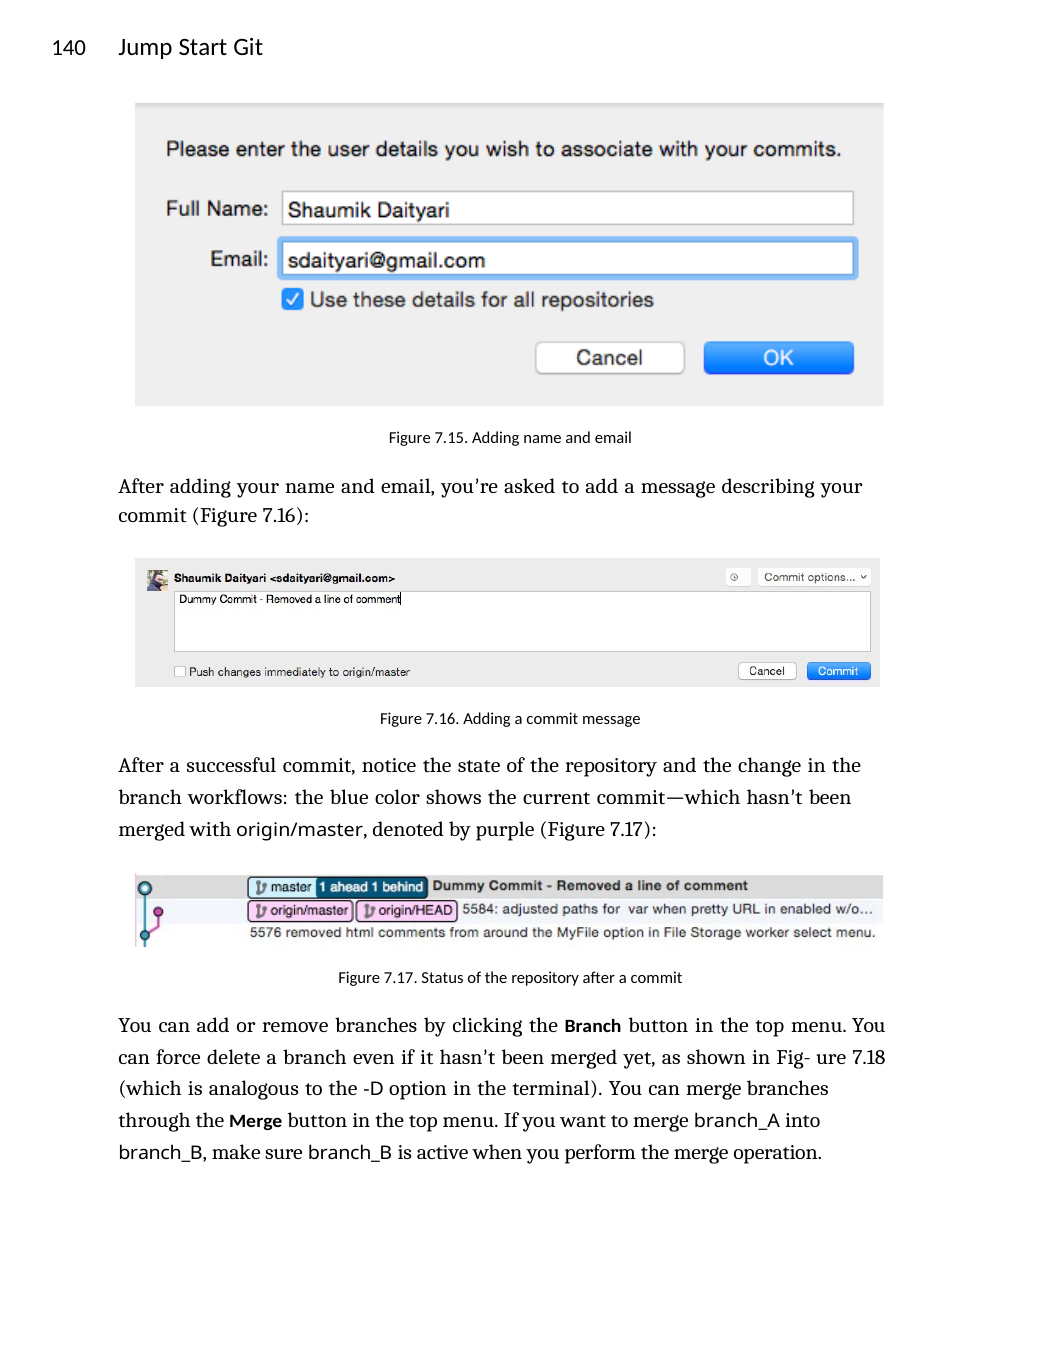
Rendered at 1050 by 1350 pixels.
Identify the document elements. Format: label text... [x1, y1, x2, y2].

text You can add or remove branches by clicking the Branch button in the top menu. You can force delete a branch even if it hasn’t been merged yet, as shown in Fig- ure 7.18 (which is analogous to the -D option in the terminal). You can merge branches through the Merge button in the top menu. If you want to merge branch_A into branch_B, make sure branch_B is active when you perform the merge operation. [118, 1013, 903, 1165]
picture [135, 558, 881, 687]
picture [135, 103, 884, 406]
text Figure 7.15. Adding name and email [118, 427, 902, 447]
text After adding your name and email, you’re asked to add a message describing your commit (Figure 7.16): [118, 473, 903, 528]
picture [134, 873, 884, 947]
text After a successful commit, notice the state of the repository and the change in the branch workflows: the blue color shows the current commit—which hasn’t been merged with origin/master, denoted by purple (Figure 7.17): [118, 754, 903, 842]
text Figure 7.16. Adding a commit message [118, 708, 902, 728]
text Figure 7.17. Status of the repository after a commit [118, 967, 902, 988]
